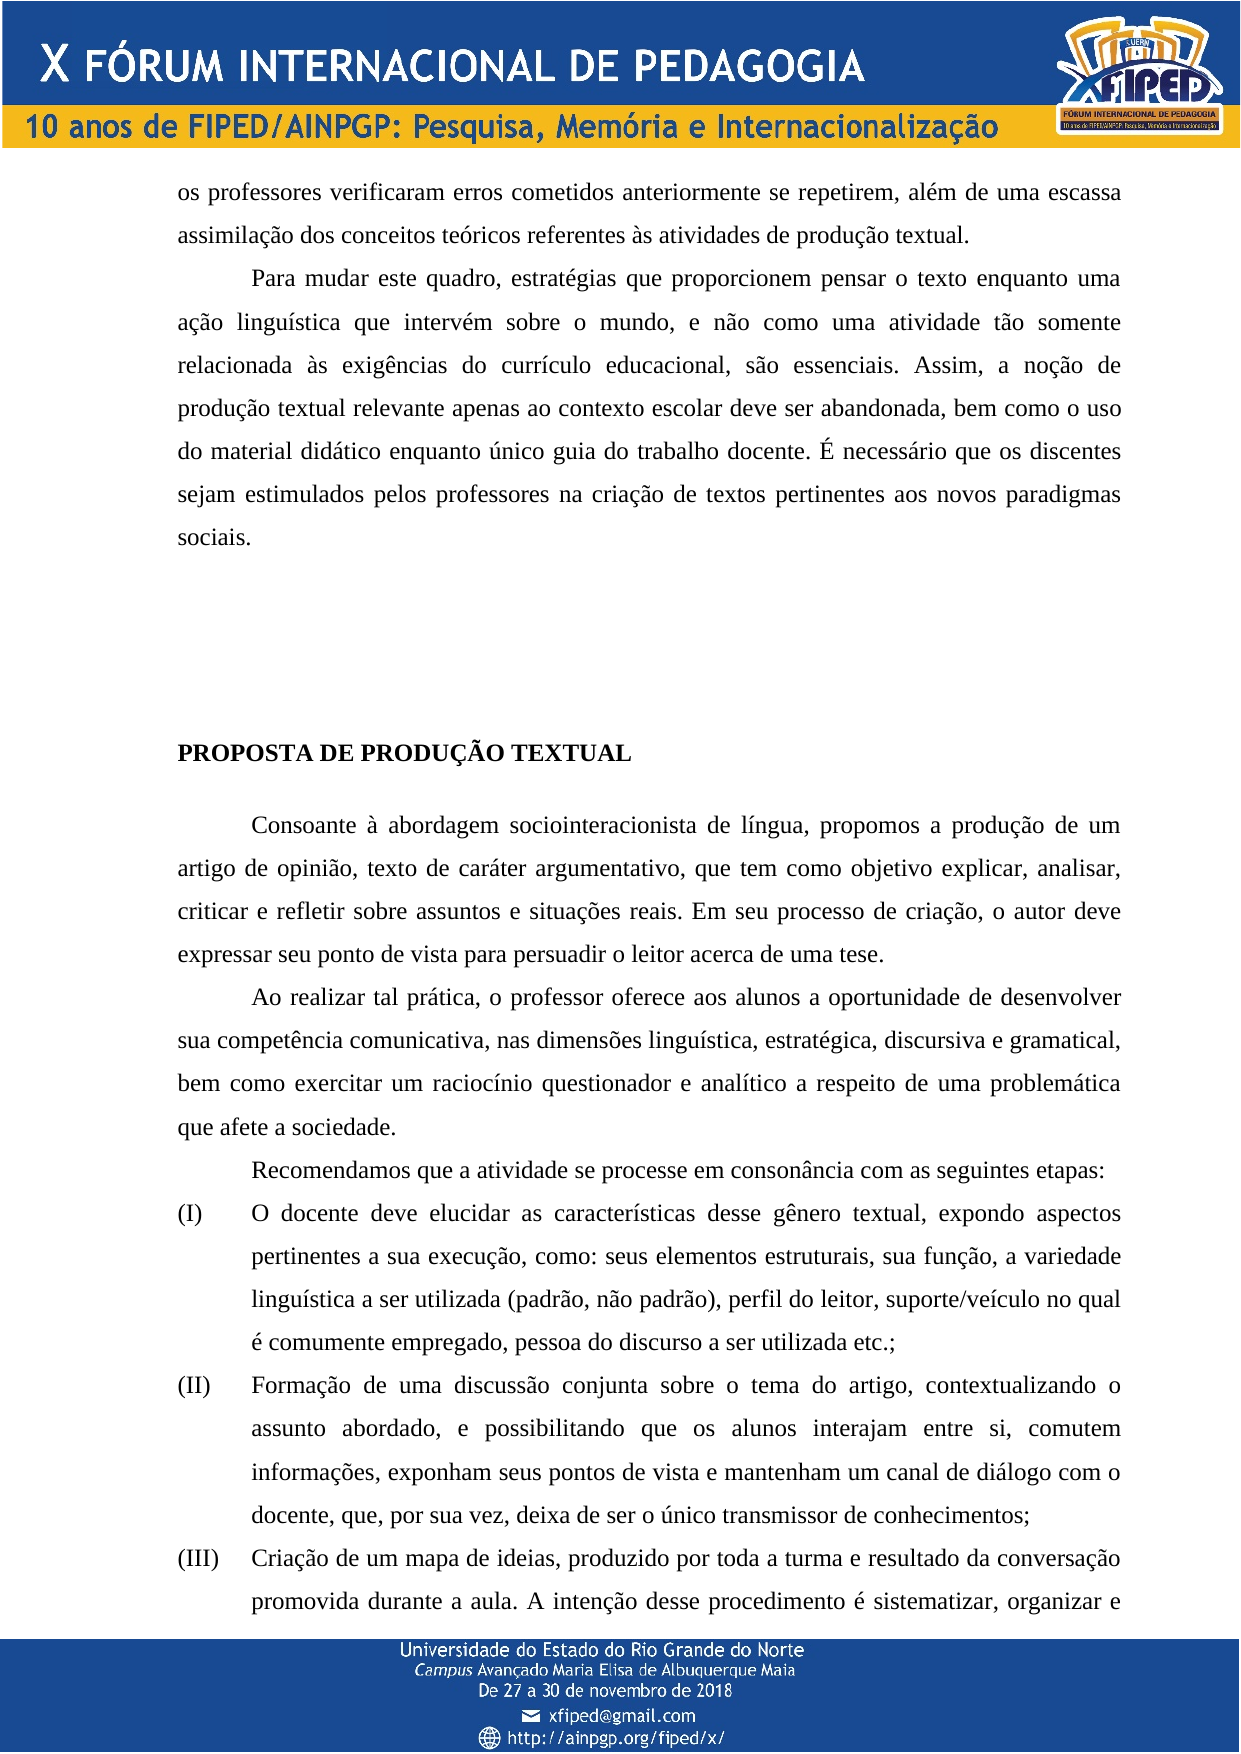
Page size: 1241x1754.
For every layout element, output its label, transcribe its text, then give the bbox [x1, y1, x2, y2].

picture [2, 1, 1241, 148]
text Recomendamos que a atividade se processe em consonância com as seguintes etapas: [177, 1155, 1122, 1183]
picture [0, 1639, 1239, 1752]
text Para mudar este quadro, estratégias que proporcionem pensar o texto enquanto uma ação linguística que intervém sobre o mundo, e não como uma atividade tão somente relacionada às exigências do currículo educacional, são essenciais. Assim, a noção de produção textual relevante apenas ao contexto escolar deve ser abandonada, bem como o uso do material didático enquanto único guia do trabalho docente. É necessário que os discentes sejam estimulados pelos professores na criação de textos pertinentes aos novos paradigmas sociais. [177, 263, 1122, 551]
list Formação de uma discussão conjunta sobre o tema do artigo, contextualizando o assunto abordado, e possibilitando que os alunos interajam entre si, comutem informações, exponham seus pontos de vista e mantenham um canal de diálogo com o docente, que, por sua vez, deixa de ser o único transmissor de conhecimentos; [177, 1370, 1122, 1528]
text Ao realizar tal prática, o professor oferece aos alunos a oportunidade de desenvolver sua competência comunicativa, nas dimensões linguística, estratégica, discursiva e gramatical, bem como exercitar um raciocínio questionador e analítico a respeito de uma problemática que afete a sociedade. [177, 982, 1122, 1140]
list O docente deve elucidar as características desse gênero textual, expondo aspectos pertinentes a sua execução, como: seus elementos estruturais, sua função, a variedade linguística a ser utilizada (padrão, não padrão), perfil do leitor, suporte/veículo no qual é comumente empregado, pessoa do discurso a ser utilizada etc.; [177, 1198, 1122, 1356]
text PROPOSTA DE PRODUÇÃO TEXTUAL [177, 738, 1122, 767]
text Consoante à abordagem sociointeracionista de língua, propomos a produção de um artigo de opinião, texto de caráter argumentativo, que tem como objetivo explicar, analisar, criticar e refletir sobre assuntos e situações reais. Em seu processo de criação, o autor deve expressar seu ponto de vista para persuadir o leitor acerca de uma tese. [177, 810, 1122, 968]
